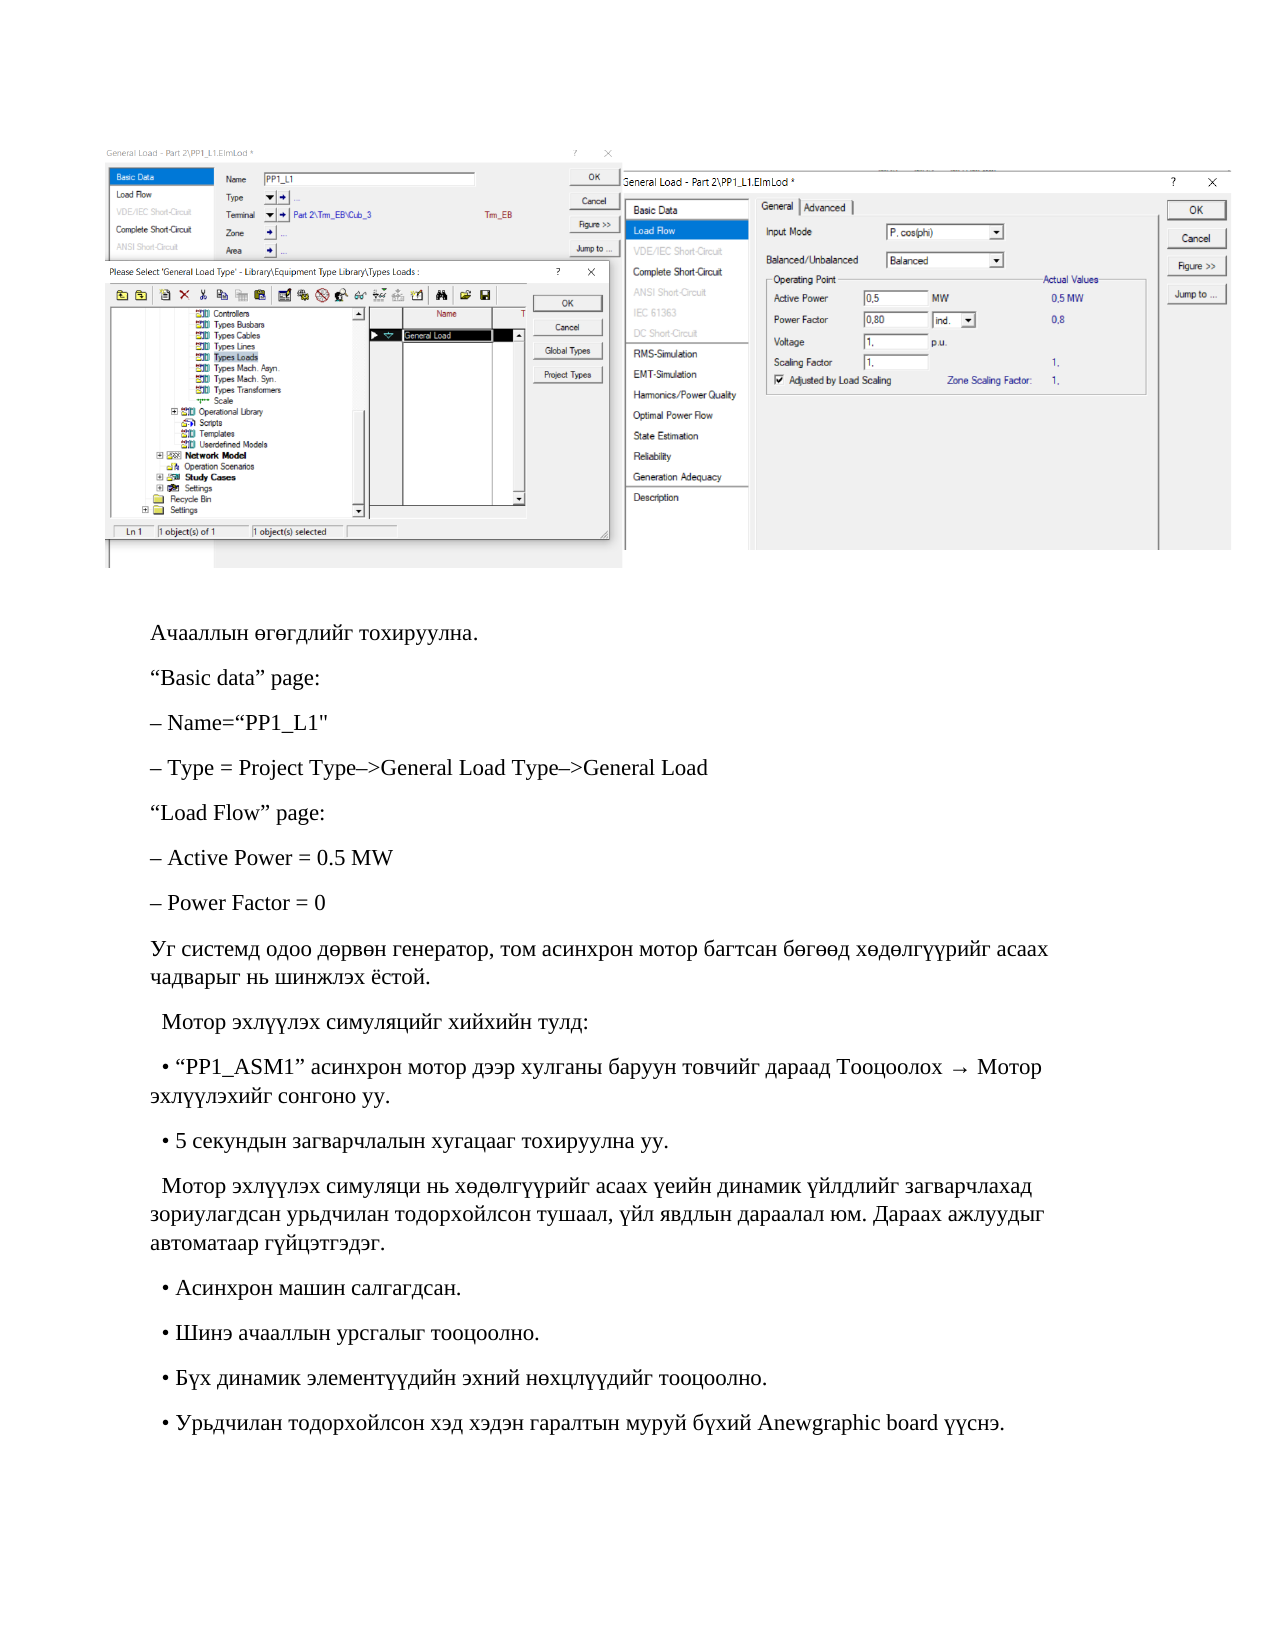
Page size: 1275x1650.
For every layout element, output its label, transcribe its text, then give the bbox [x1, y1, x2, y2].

text Уг системд одоо дөрвөн генератор, том асинхрон мотор багтсан бөгөөд хөдөлгүүрийг асаах чадварыг нь шинжлэх ёстой. [150, 934, 1125, 989]
text – Active Power = 0.5 MW [150, 844, 1125, 871]
text “Basic data” page: [150, 664, 1125, 690]
text – Name=“PP1_L1" [150, 709, 1125, 735]
text • Урьдчилан тодорхойлсон хэд хэдэн гаралтын муруй бүхий Anewgraphic board үүснэ. [150, 1409, 1125, 1436]
text Мотор эхлүүлэх симуляцийг хийхийн тулд: [150, 1008, 1125, 1034]
text Ачааллын өгөгдлийг тохируулна. [150, 619, 1125, 645]
text • 5 секундын загварчлалын хугацааг тохируулна уу. [150, 1127, 1125, 1153]
text Мотор эхлүүлэх симуляци нь хөдөлгүүрийг асаах үеийн динамик үйлдлийг загварчлахад зориулагдсан урьдчилан тодорхойлсон тушаал, үйл явдлын дараалал юм. Дараах ажлуудыг автоматаар гүйцэтгэдэг. [150, 1172, 1125, 1255]
text – Power Factor = 0 [150, 889, 1125, 916]
text “Load Flow” page: [150, 799, 1125, 826]
text • Бүх динамик элементүүдийн эхний нөхцлүүдийг тооцоолно. [150, 1364, 1125, 1390]
text • Асинхрон машин салгагдсан. [150, 1274, 1125, 1300]
text • Шинэ ачааллын урсгалыг тооцоолно. [150, 1319, 1125, 1345]
text • “PP1_ASM1” асинхрон мотор дээр хулганы баруун товчийг дараад Тооцоолох → Мотор эхлүүлэхийг сонгоно уу. [150, 1053, 1125, 1108]
picture [105, 150, 1232, 568]
text – Type = Project Type–>General Load Type–>General Load [150, 754, 1125, 781]
